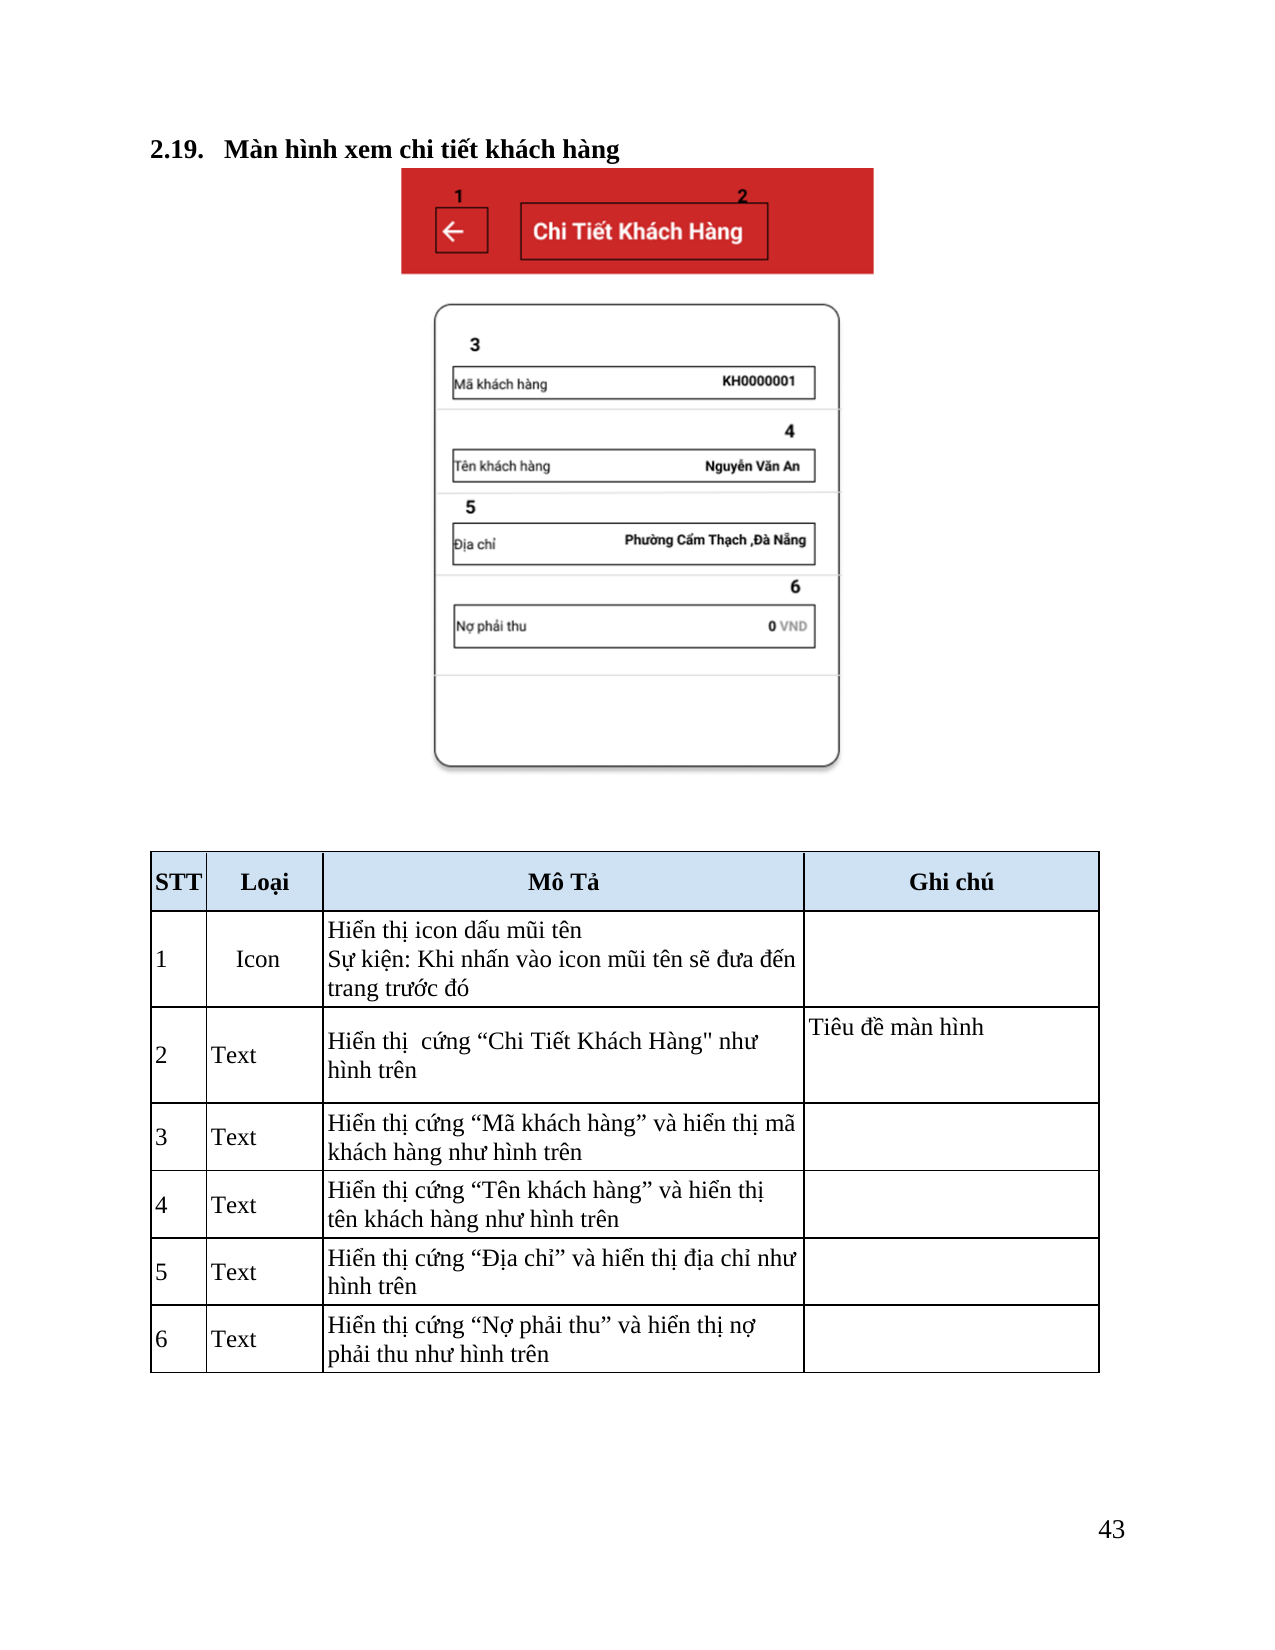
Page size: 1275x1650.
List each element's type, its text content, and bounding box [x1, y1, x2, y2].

table_cell Icon [207, 912, 322, 1006]
table_cell [805, 1239, 1098, 1304]
table_header Ghi chú [805, 852, 1098, 910]
table_cell Hiển thị cứng “Chi Tiết Khách Hàng" như hình trên [324, 1008, 803, 1102]
table_cell Hiển thị cứng “Nợ phải thu” và hiển thị nợ phải thu như hình trên [324, 1306, 803, 1372]
table_cell [805, 912, 1098, 1006]
table_header Loại [207, 852, 323, 910]
table_cell Text [207, 1008, 322, 1102]
table_cell Text [207, 1171, 322, 1237]
table_cell Text [207, 1239, 322, 1304]
table_cell Hiển thị cứng “Tên khách hàng” và hiển thị tên khách hàng như hình trên [324, 1171, 803, 1237]
table_cell Text [207, 1306, 322, 1372]
table_cell [805, 1104, 1098, 1169]
picture [401, 168, 874, 823]
table_cell Text [207, 1104, 322, 1169]
table_cell 2 [152, 1008, 206, 1102]
table_header Mô Tả [324, 852, 804, 910]
table_cell [805, 1171, 1098, 1237]
table_header STT [152, 852, 206, 910]
table_cell Hiển thị icon dấu mũi tên Sự kiện: Khi nhấn vào icon mũi tên sẽ đưa đến trang trước đó [324, 912, 803, 1006]
table_cell Hiển thị cứng “Mã khách hàng” và hiển thị mã khách hàng như hình trên [324, 1104, 803, 1169]
table_cell [805, 1306, 1098, 1372]
table_cell 1 [152, 912, 206, 1006]
table_cell 4 [152, 1171, 206, 1237]
table_cell Hiển thị cứng “Địa chỉ” và hiển thị địa chỉ như hình trên [324, 1239, 803, 1304]
table_cell Tiêu đề màn hình [805, 1008, 1098, 1102]
table_cell 6 [152, 1306, 206, 1372]
table_cell 5 [152, 1239, 206, 1304]
table_cell 3 [152, 1104, 206, 1169]
subtitle Màn hình xem chi tiết khách hàng [150, 133, 1125, 164]
